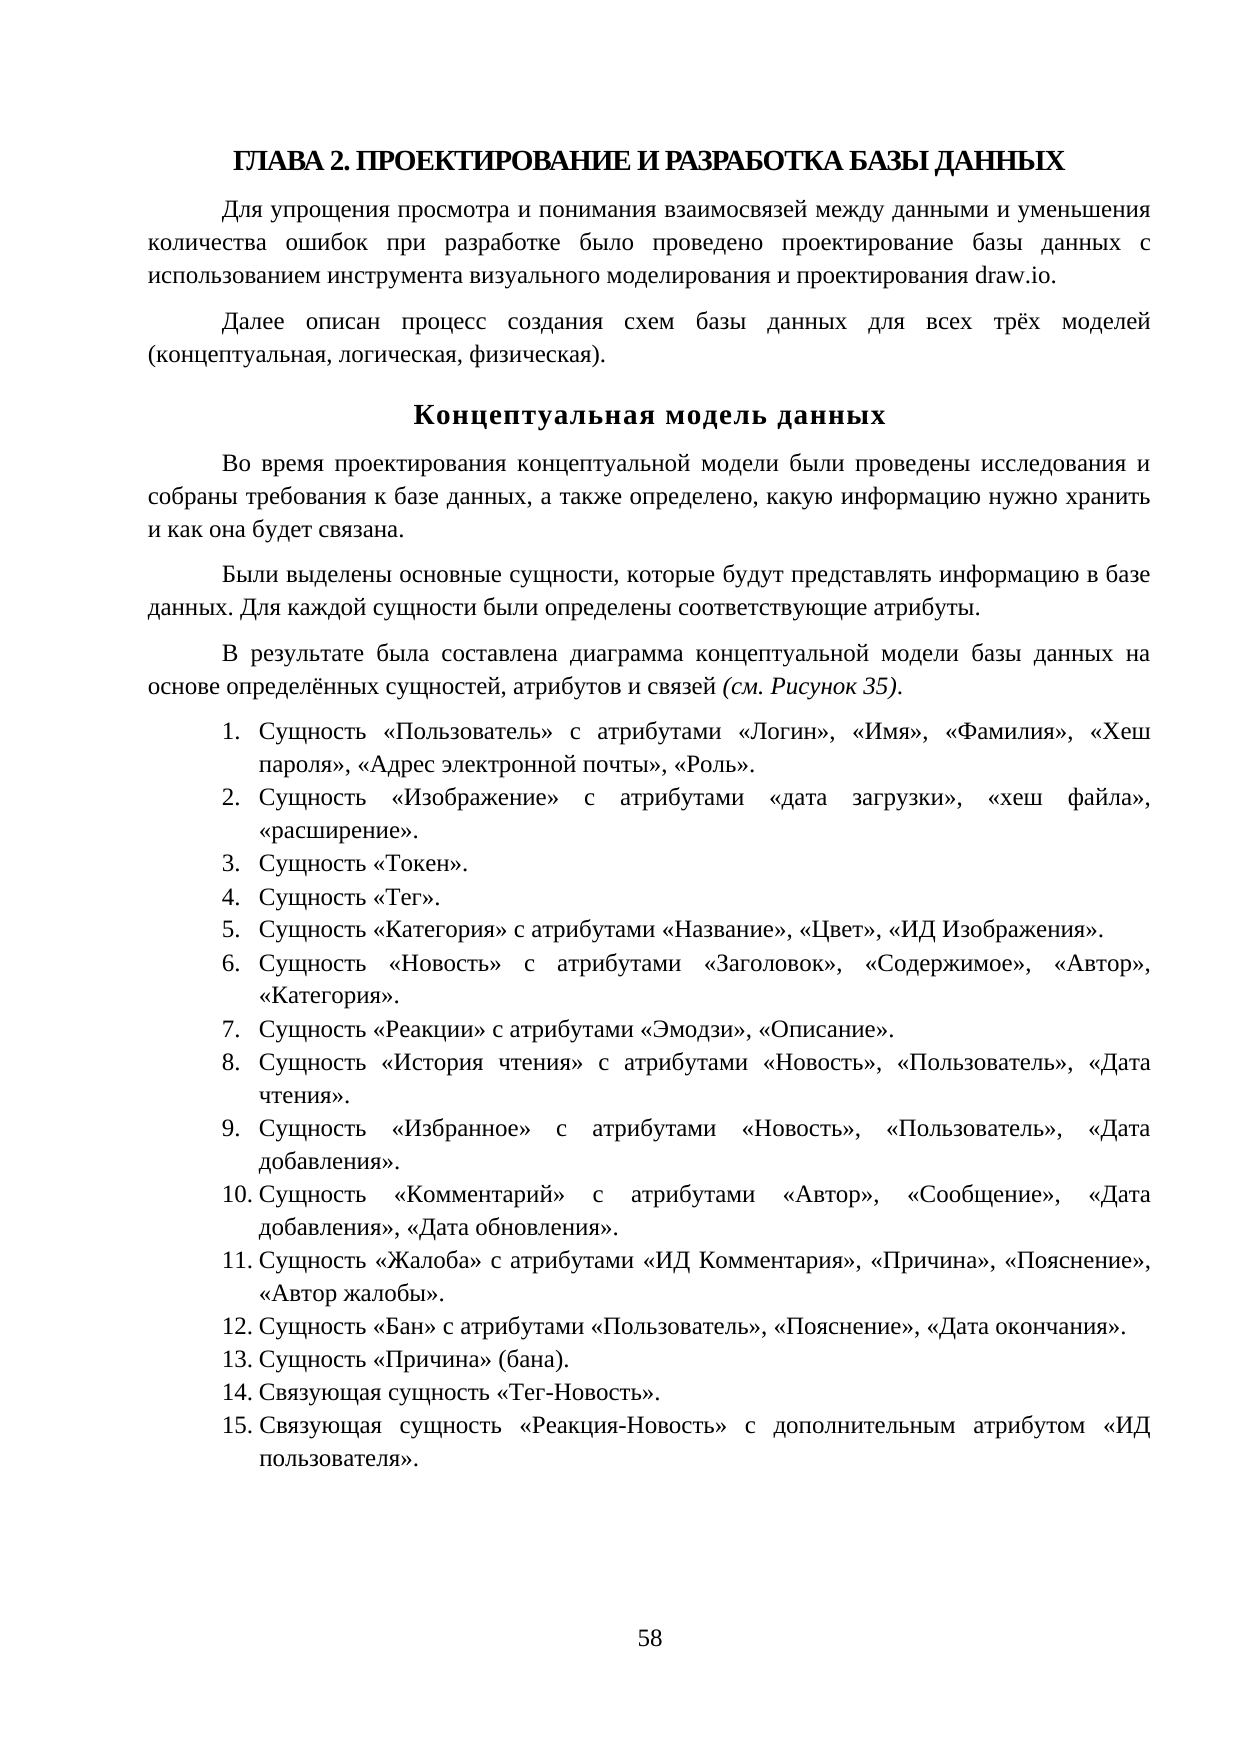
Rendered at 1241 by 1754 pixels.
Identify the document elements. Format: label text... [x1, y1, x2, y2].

text Были выделены основные сущности, которые будут представлять информацию в базе данных. Для каждой сущности были определены соответствующие атрибуты. [148, 559, 1152, 621]
list Сущность «Токен». [222, 848, 1152, 877]
title ГЛАВА 2. ПРОЕКТИРОВАНИЕ И РАЗРАБОТКА БАЗЫ ДАННЫХ [148, 143, 1152, 177]
list Сущность «Новость» с атрибутами «Заголовок», «Содержимое», «Автор», «Категория». [222, 948, 1152, 1009]
list Связующая сущность «Реакция-Новость» с дополнительным атрибутом «ИД пользователя». [222, 1410, 1152, 1472]
list Связующая сущность «Тег-Новость». [222, 1377, 1152, 1406]
list Сущность «Бан» с атрибутами «Пользователь», «Пояснение», «Дата окончания». [222, 1311, 1152, 1339]
text В результате была составлена диаграмма концептуальной модели базы данных на основе определённых сущностей, атрибутов и связей (см. Рисунок 35). [148, 638, 1152, 700]
list Сущность «Категория» с атрибутами «Название», «Цвет», «ИД Изображения». [222, 914, 1152, 943]
list Сущность «Изображение» с атрибутами «дата загрузки», «хеш файла», «расширение». [222, 782, 1152, 844]
list Сущность «Реакции» с атрибутами «Эмодзи», «Описание». [222, 1014, 1152, 1042]
subtitle Концептуальная модель данных [148, 397, 1152, 430]
list Сущность «Пользователь» с атрибутами «Логин», «Имя», «Фамилия», «Хеш пароля», «Адрес электронной почты», «Роль». [222, 716, 1152, 778]
list Сущность «История чтения» с атрибутами «Новость», «Пользователь», «Дата чтения». [222, 1047, 1152, 1108]
list Сущность «Комментарий» с атрибутами «Автор», «Сообщение», «Дата добавления», «Дата обновления». [222, 1179, 1152, 1241]
list Сущность «Причина» (бана). [222, 1344, 1152, 1373]
text Далее описан процесс создания схем базы данных для всех трёх моделей (концептуальная, логическая, физическая). [148, 306, 1152, 367]
text Во время проектирования концептуальной модели были проведены исследования и собраны требования к базе данных, а также определено, какую информацию нужно хранить и как она будет связана. [148, 448, 1152, 543]
list Сущность «Жалоба» с атрибутами «ИД Комментария», «Причина», «Пояснение», «Автор жалобы». [222, 1245, 1152, 1307]
text Для упрощения просмотра и понимания взаимосвязей между данными и уменьшения количества ошибок при разработке было проведено проектирование базы данных с использованием инструмента визуального моделирования и проектирования draw.io. [148, 194, 1152, 289]
list Сущность «Избранное» с атрибутами «Новость», «Пользователь», «Дата добавления». [222, 1113, 1152, 1174]
list Сущность «Тег». [222, 882, 1152, 910]
